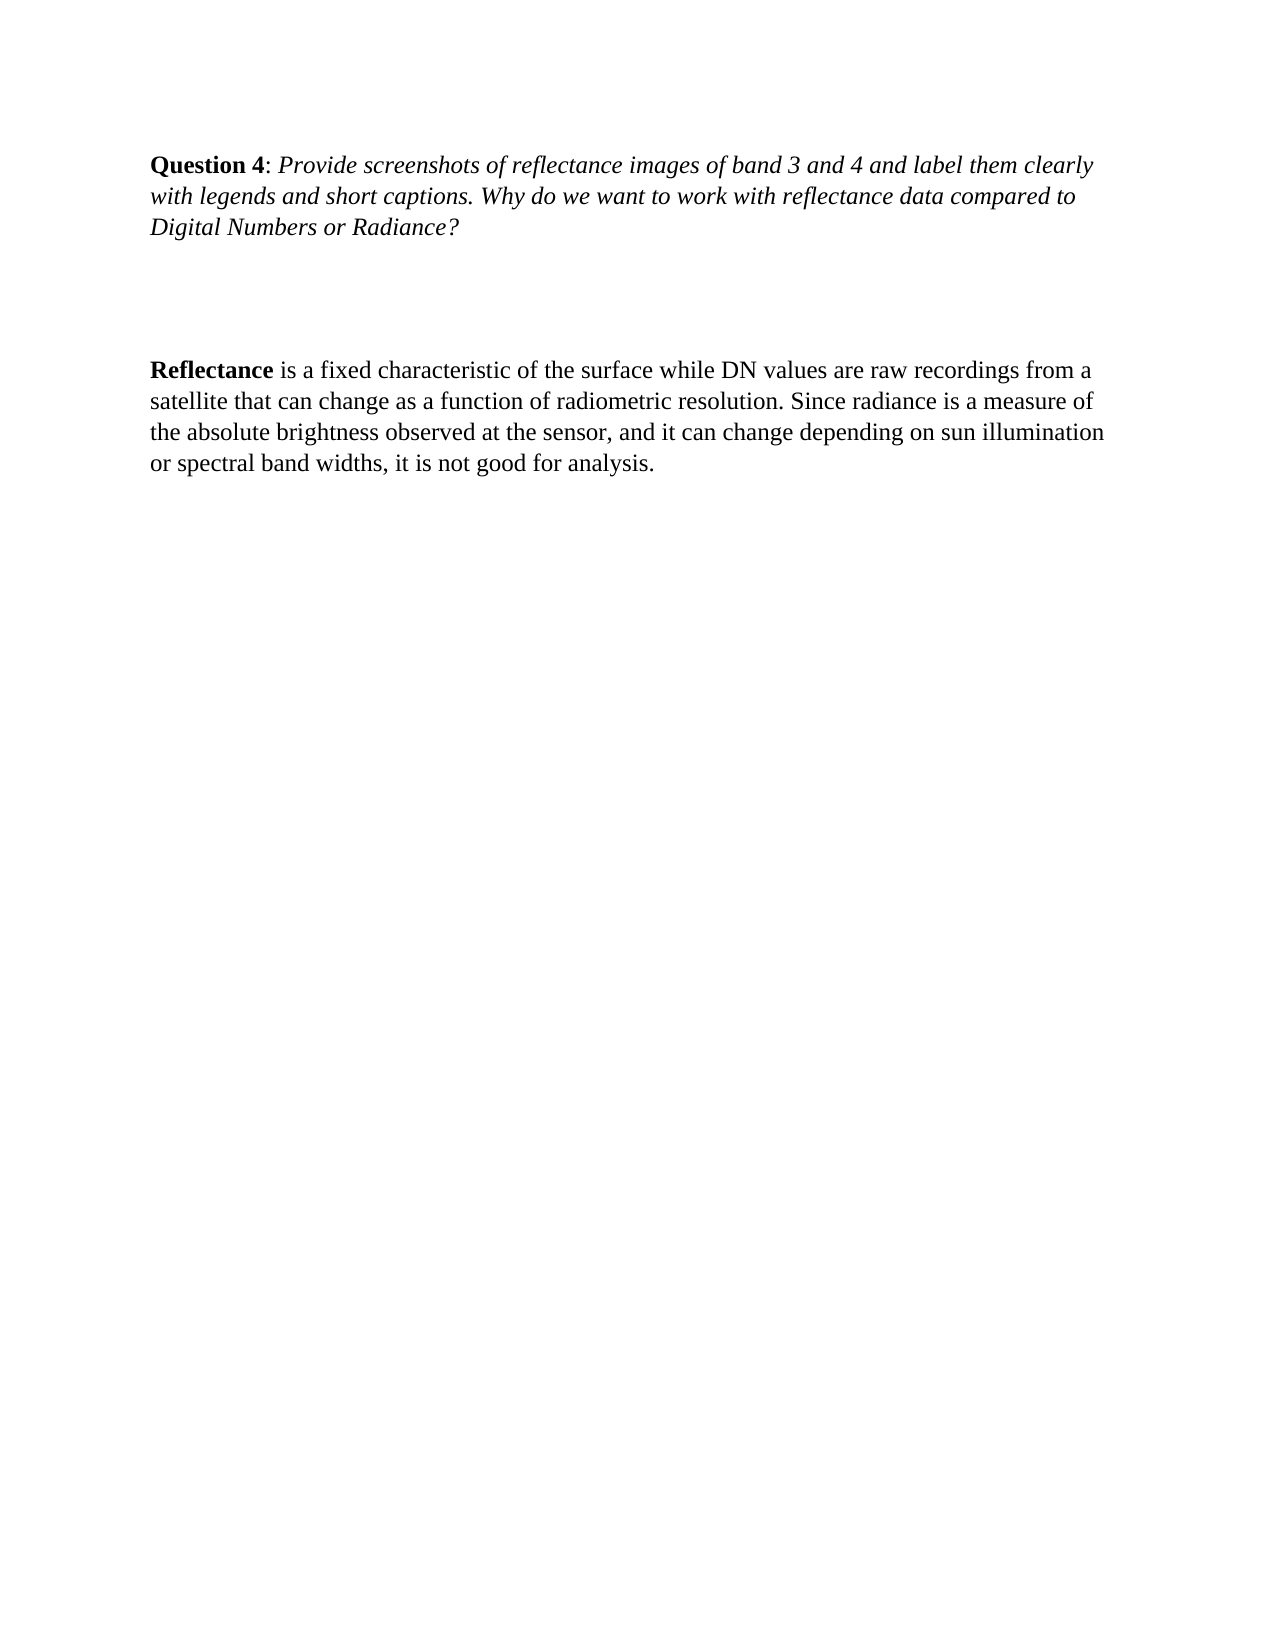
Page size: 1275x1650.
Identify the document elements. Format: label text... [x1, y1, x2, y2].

text Question 4: Provide screenshots of reflectance images of band 3 and 4 and label them clearly with legends and short captions. Why do we want to work with reflectance data compared to Digital Numbers or Radiance? [150, 150, 1125, 241]
text Reflectance is a fixed characteristic of the surface while DN values are raw recordings from a satellite that can change as a function of radiometric resolution. Since radiance is a measure of the absolute brightness observed at the sensor, and it can change depending on sun illumination or spectral band widths, it is not good for analysis. [150, 355, 1125, 477]
